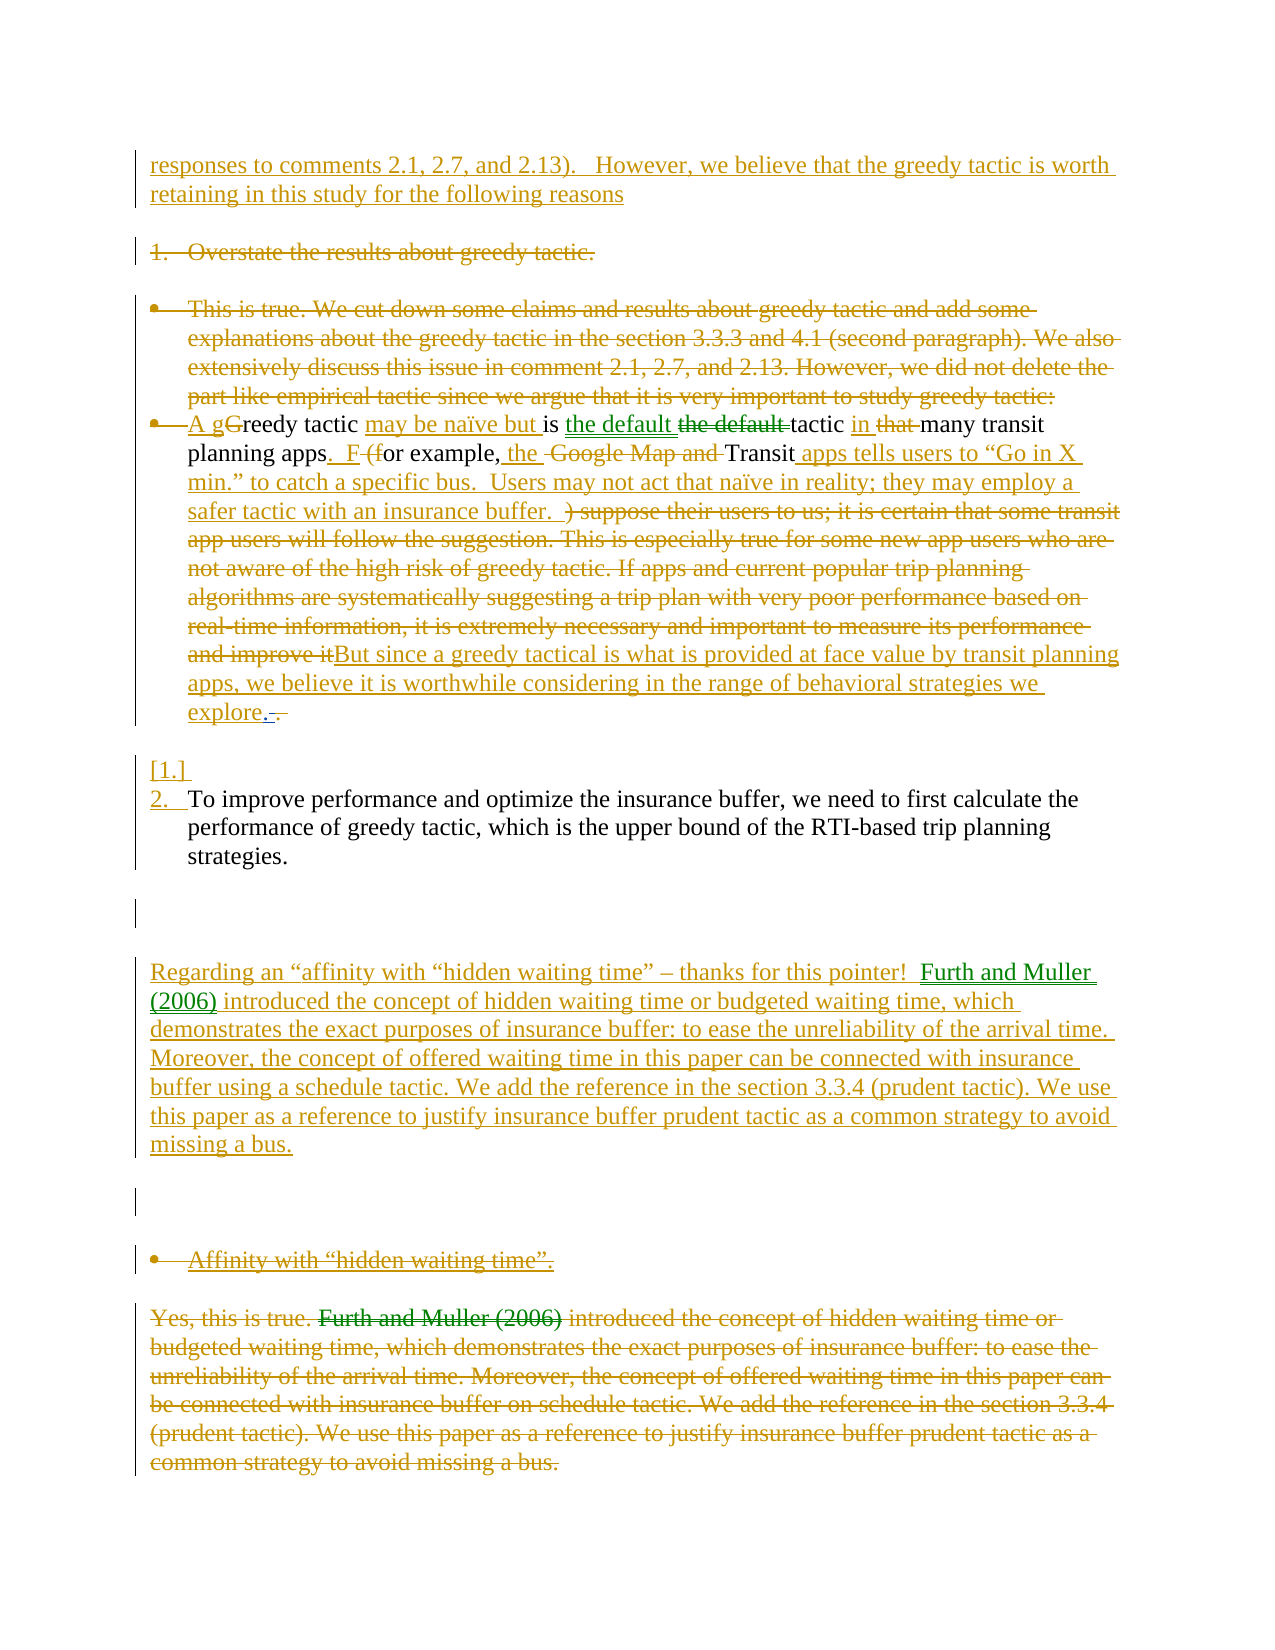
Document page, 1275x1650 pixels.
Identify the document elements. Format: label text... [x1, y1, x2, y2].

list reedy tactic is tactic many transit planning appsor example,Transit [150, 467, 1125, 783]
list To improve performance and optimize the insurance buffer, we need to first calculate the performance of greedy tactic, which is the upper bound of the RTI-based trip planning strategies. [150, 841, 1125, 927]
